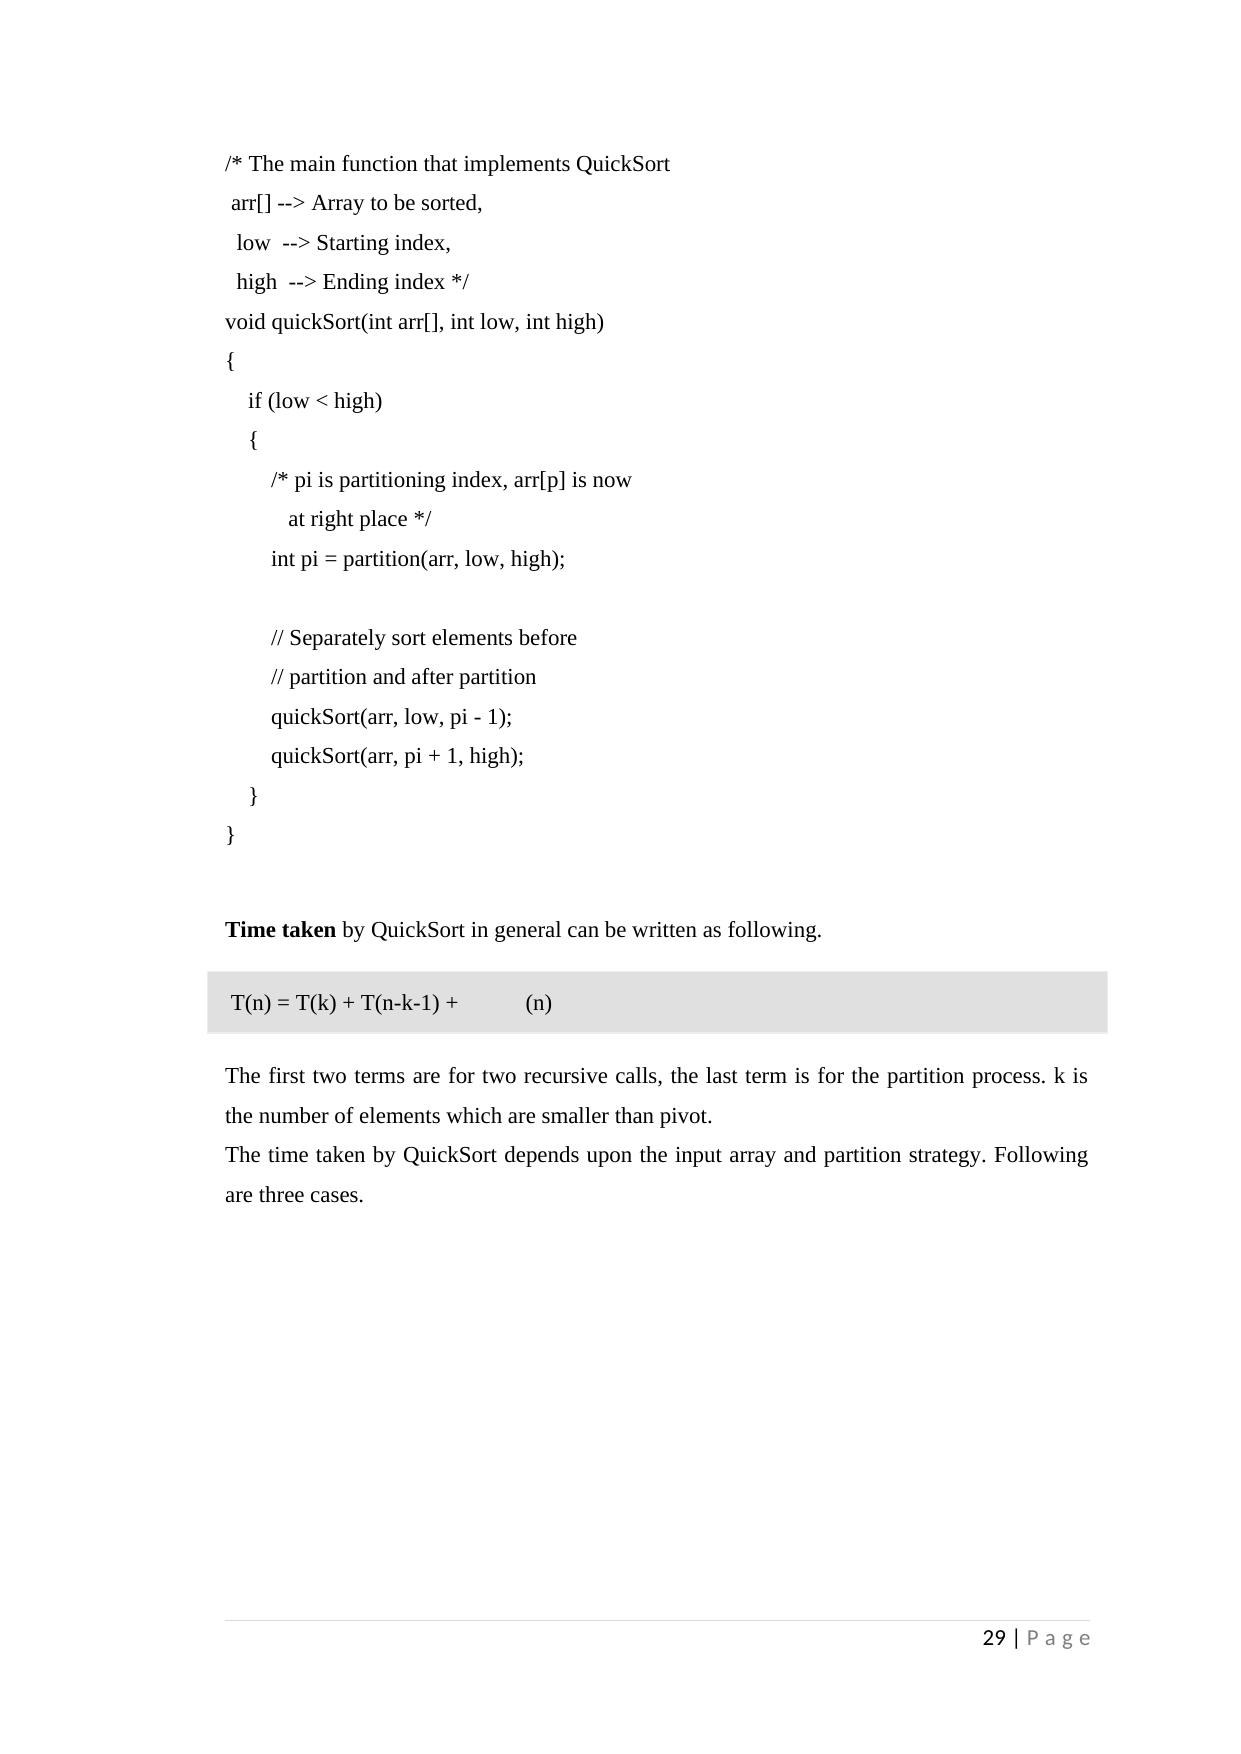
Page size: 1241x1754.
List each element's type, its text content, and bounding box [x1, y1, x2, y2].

text } [225, 782, 1090, 808]
text arr[] --> Array to be sorted, [225, 189, 1090, 216]
text low --> Starting index, [225, 229, 1090, 255]
text { [225, 426, 1090, 453]
text /* The main function that implements QuickSort [225, 150, 1090, 176]
text } [225, 821, 1090, 847]
text { [225, 347, 1090, 374]
text T(n) = T(k) + T(n-k-1) + (n) [208, 972, 1107, 1032]
text if (low < high) [225, 387, 1090, 413]
text // partition and after partition [225, 663, 1090, 689]
text quickSort(arr, pi + 1, high); [225, 742, 1090, 768]
text quickSort(arr, low, pi - 1); [225, 703, 1090, 729]
text at right place */ [225, 505, 1090, 532]
text // Separately sort elements before [225, 624, 1090, 650]
text int pi = partition(arr, low, high); [225, 545, 1090, 571]
text void quickSort(int arr[], int low, int high) [225, 308, 1090, 334]
text high --> Ending index */ [225, 268, 1090, 295]
text Time taken by QuickSort in general can be written as following. [225, 916, 1090, 942]
text /* pi is partitioning index, arr[p] is now [225, 466, 1090, 492]
text The first two terms are for two recursive calls, the last term is for the partition process. k is the number of elements which are smaller than pivot. The time taken by QuickSort depends upon the input array and partition strategy. Following are three cases. [225, 1062, 1090, 1207]
